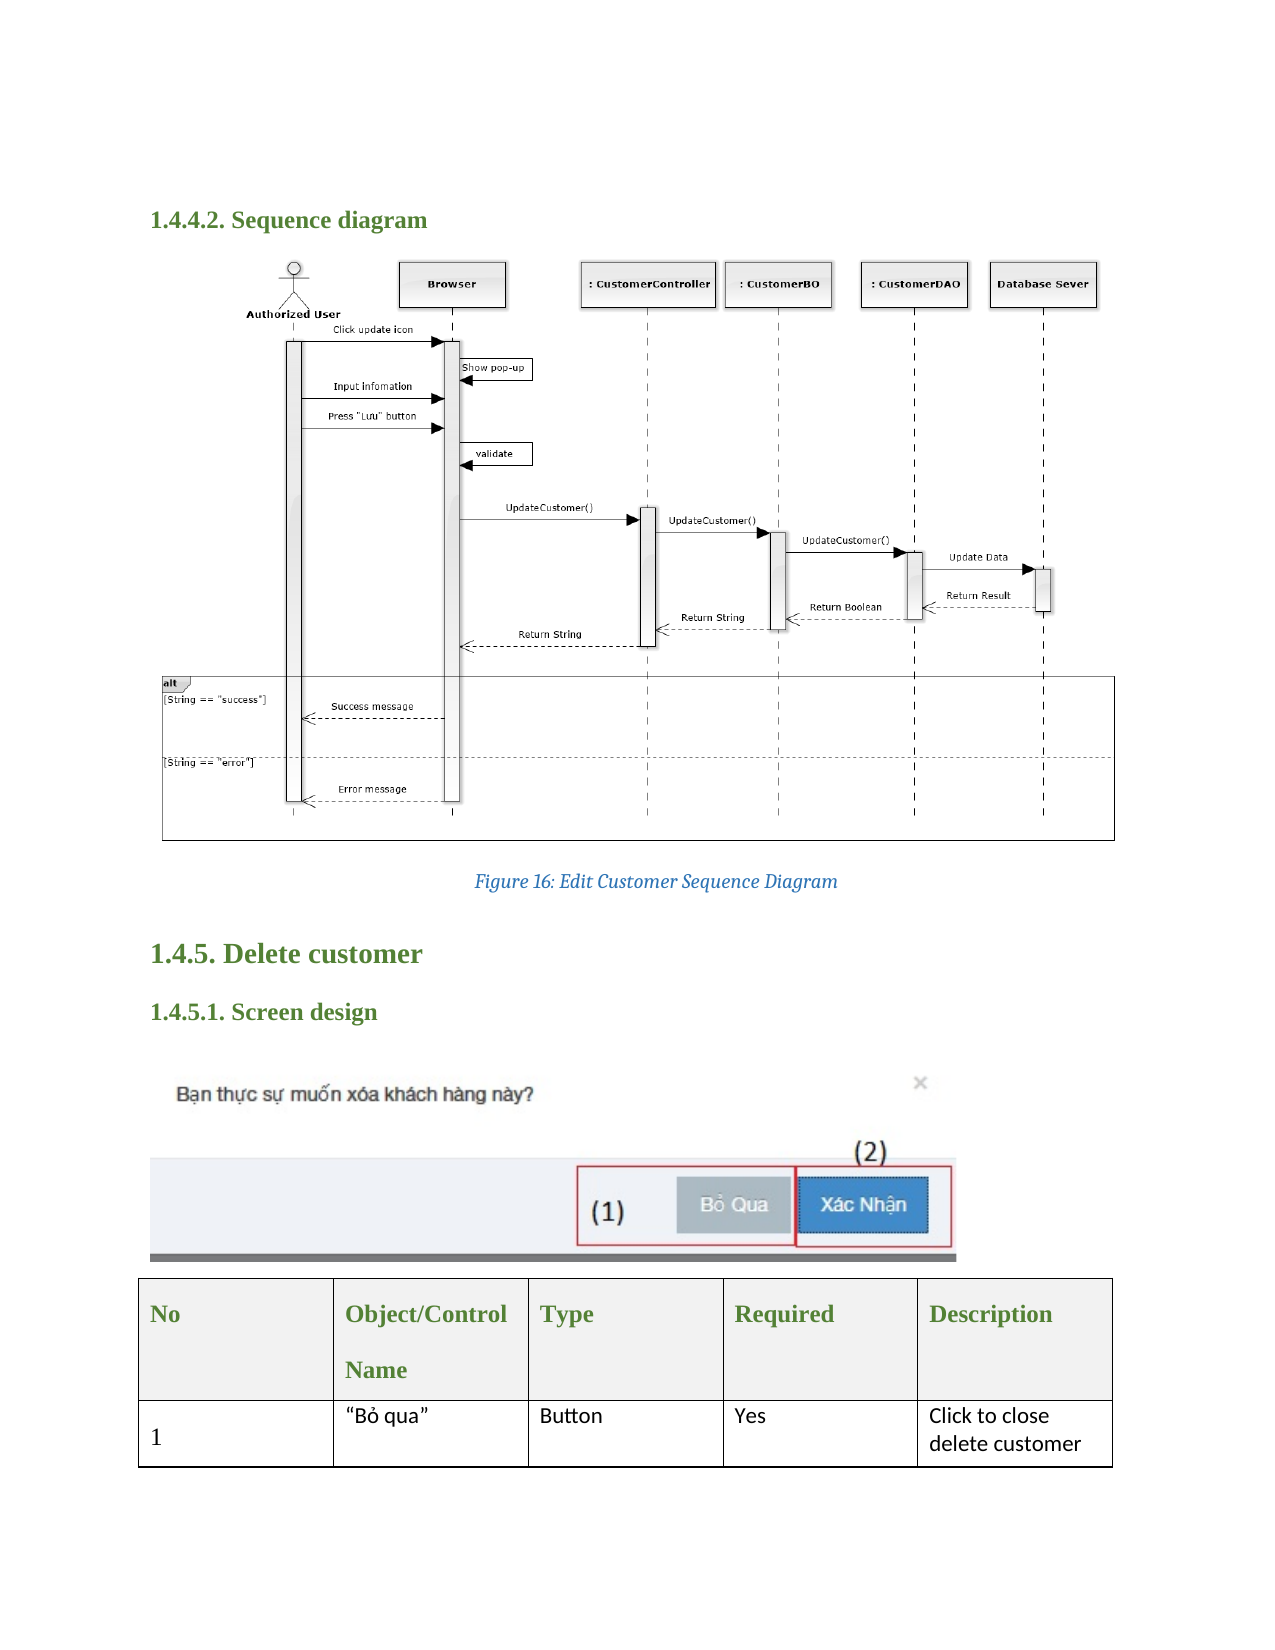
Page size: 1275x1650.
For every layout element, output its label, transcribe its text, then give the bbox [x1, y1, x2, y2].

table_cell “Bỏ qua” [334, 1401, 528, 1466]
table_header Type [529, 1279, 723, 1400]
table_header Description [918, 1279, 1112, 1400]
picture [150, 250, 1125, 852]
subtitle Sequence diagram [150, 205, 1125, 234]
table_cell Yes [724, 1401, 917, 1466]
table_header Required [724, 1279, 917, 1400]
subtitle Screen design [150, 997, 1125, 1026]
table_cell Click to close delete customer [918, 1401, 1112, 1466]
table_cell 1 [139, 1401, 333, 1466]
subtitle Delete customer [150, 936, 1125, 969]
picture [150, 1052, 957, 1262]
table_header No [139, 1279, 333, 1400]
table_header Object/Control Name [334, 1279, 528, 1400]
table_cell Button [529, 1401, 723, 1466]
